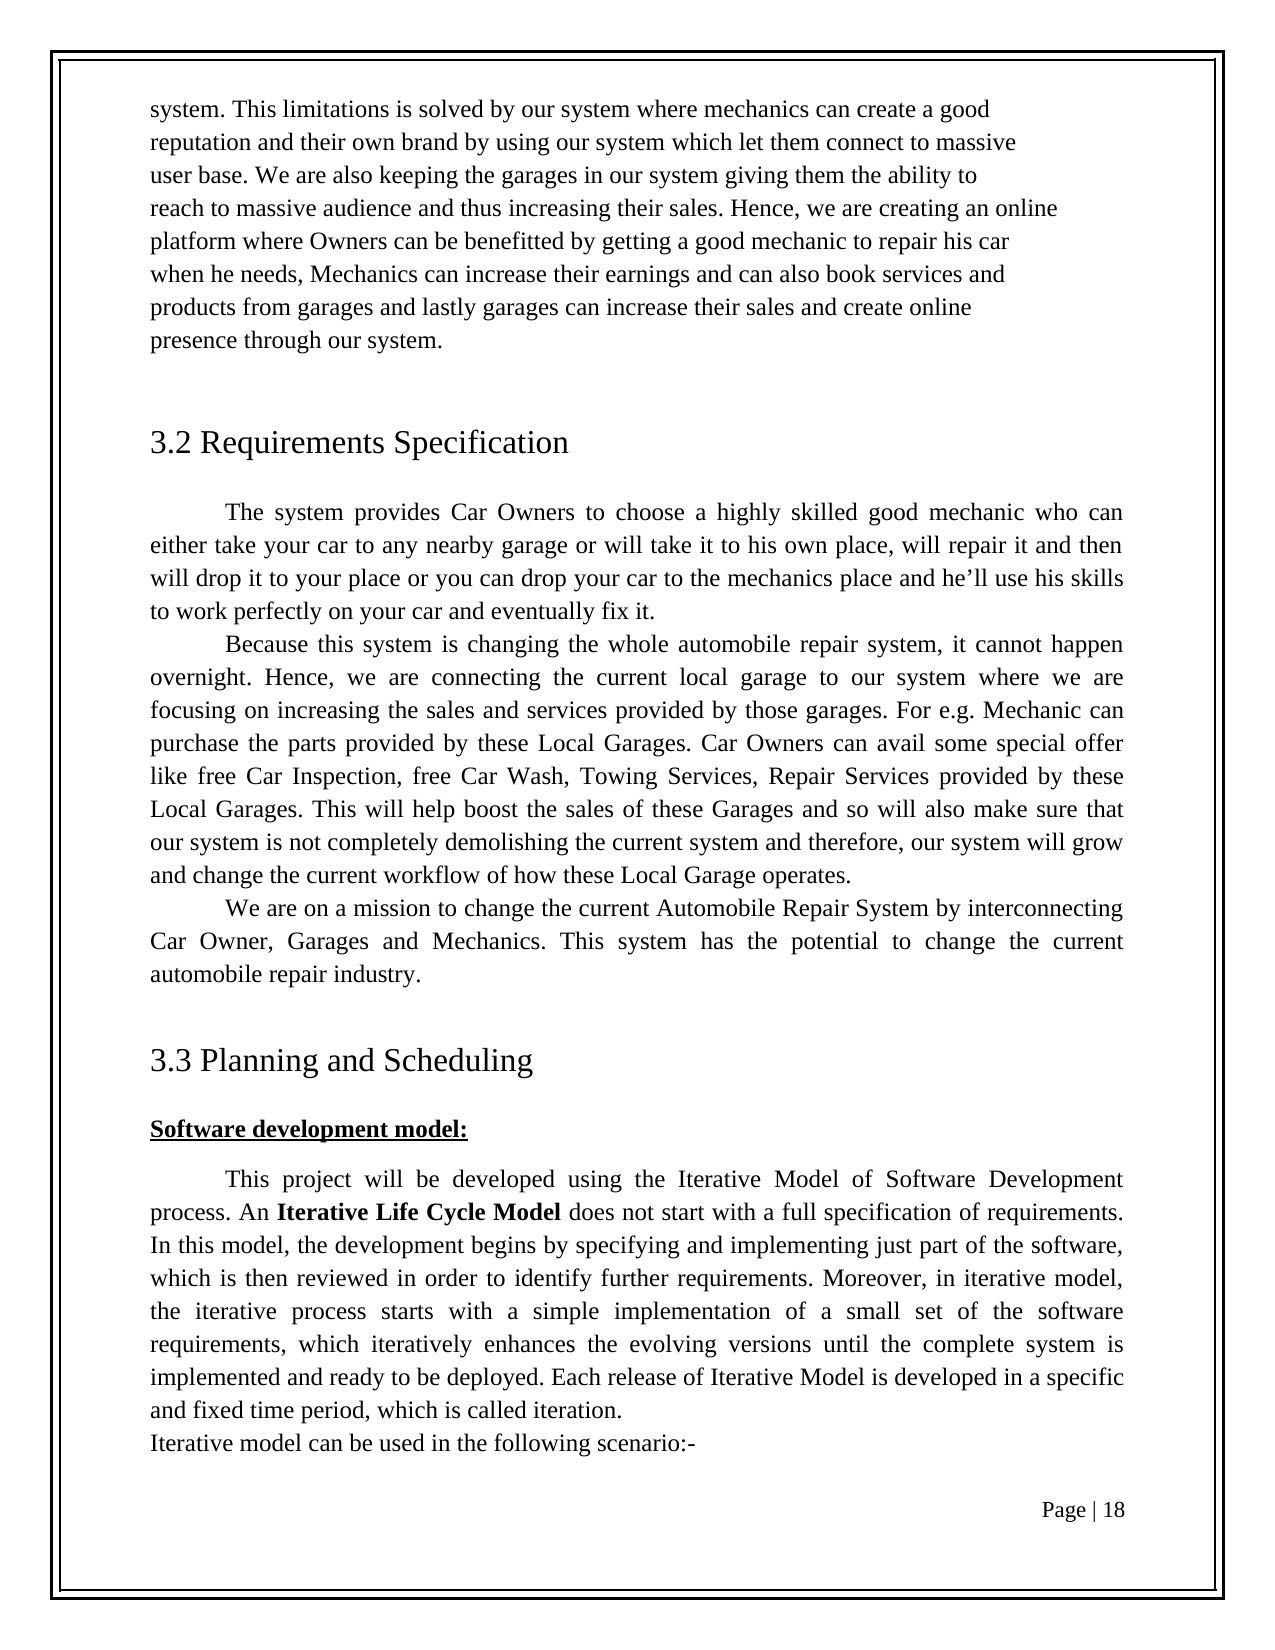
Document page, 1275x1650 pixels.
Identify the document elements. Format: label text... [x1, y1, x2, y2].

text system. This limitations is solved by our system where mechanics can create a good [150, 94, 1125, 122]
text reach to massive audience and thus increasing their sales. Hence, we are creating an online [150, 193, 1125, 222]
text reputation and their own brand by using our system which let them connect to massive [150, 127, 1125, 156]
text platform where Owners can be benefitted by getting a good mechanic to repair his car [150, 226, 1125, 254]
text when he needs, Mechanics can increase their earnings and can also book services and [150, 259, 1125, 288]
subtitle 3.2 Requirements Specification [150, 422, 1125, 461]
text The system provides Car Owners to choose a highly skilled good mechanic who can either take your car to any nearby garage or will take it to his own place, will repair it and then will drop it to your place or you can drop your car to the mechanics place and he’ll use his skills to work perfectly on your car and eventually fix it. [150, 497, 1125, 624]
text This project will be developed using the Iterative Model of Software Development process. An Iterative Life Cycle Model does not start with a full specification of requirements. In this model, the development begins by specifying and implementing just part of the software, which is then reviewed in order to identify further requirements. Moreover, in iterative model, the iterative process starts with a simple implementation of a small set of the software requirements, which iteratively enhances the evolving versions until the complete system is implemented and ready to be deployed. Each release of Iterative Model is developed in a specific and fixed time period, which is called iteration. [150, 1164, 1125, 1424]
text We are on a mission to change the current Automobile Repair System by interconnecting Car Owner, Garages and Mechanics. This system has the potential to change the current automobile repair industry. [150, 893, 1125, 988]
text presence through our system. [150, 325, 1125, 354]
text user base. We are also keeping the garages in our system giving them the ability to [150, 160, 1125, 188]
text Software development model: [150, 1114, 1125, 1143]
text Because this system is changing the whole automobile repair system, it cannot happen overnight. Hence, we are connecting the current local garage to our system where we are focusing on increasing the sales and services provided by those garages. For e.g. Mechanic can purchase the parts provided by these Local Garages. Car Owners can avail some special offer like free Car Inspection, free Car Wash, Towing Services, Repair Services provided by these Local Garages. This will help boost the sales of these Garages and so will also make sure that our system is not completely demolishing the current system and therefore, our system will grow and change the current workflow of how these Local Garage operates. [150, 629, 1125, 889]
text Iterative model can be used in the following scenario:- [150, 1428, 1125, 1457]
text products from garages and lastly garages can increase their sales and create online [150, 292, 1125, 321]
subtitle 3.3 Planning and Scheduling [150, 1040, 1125, 1079]
